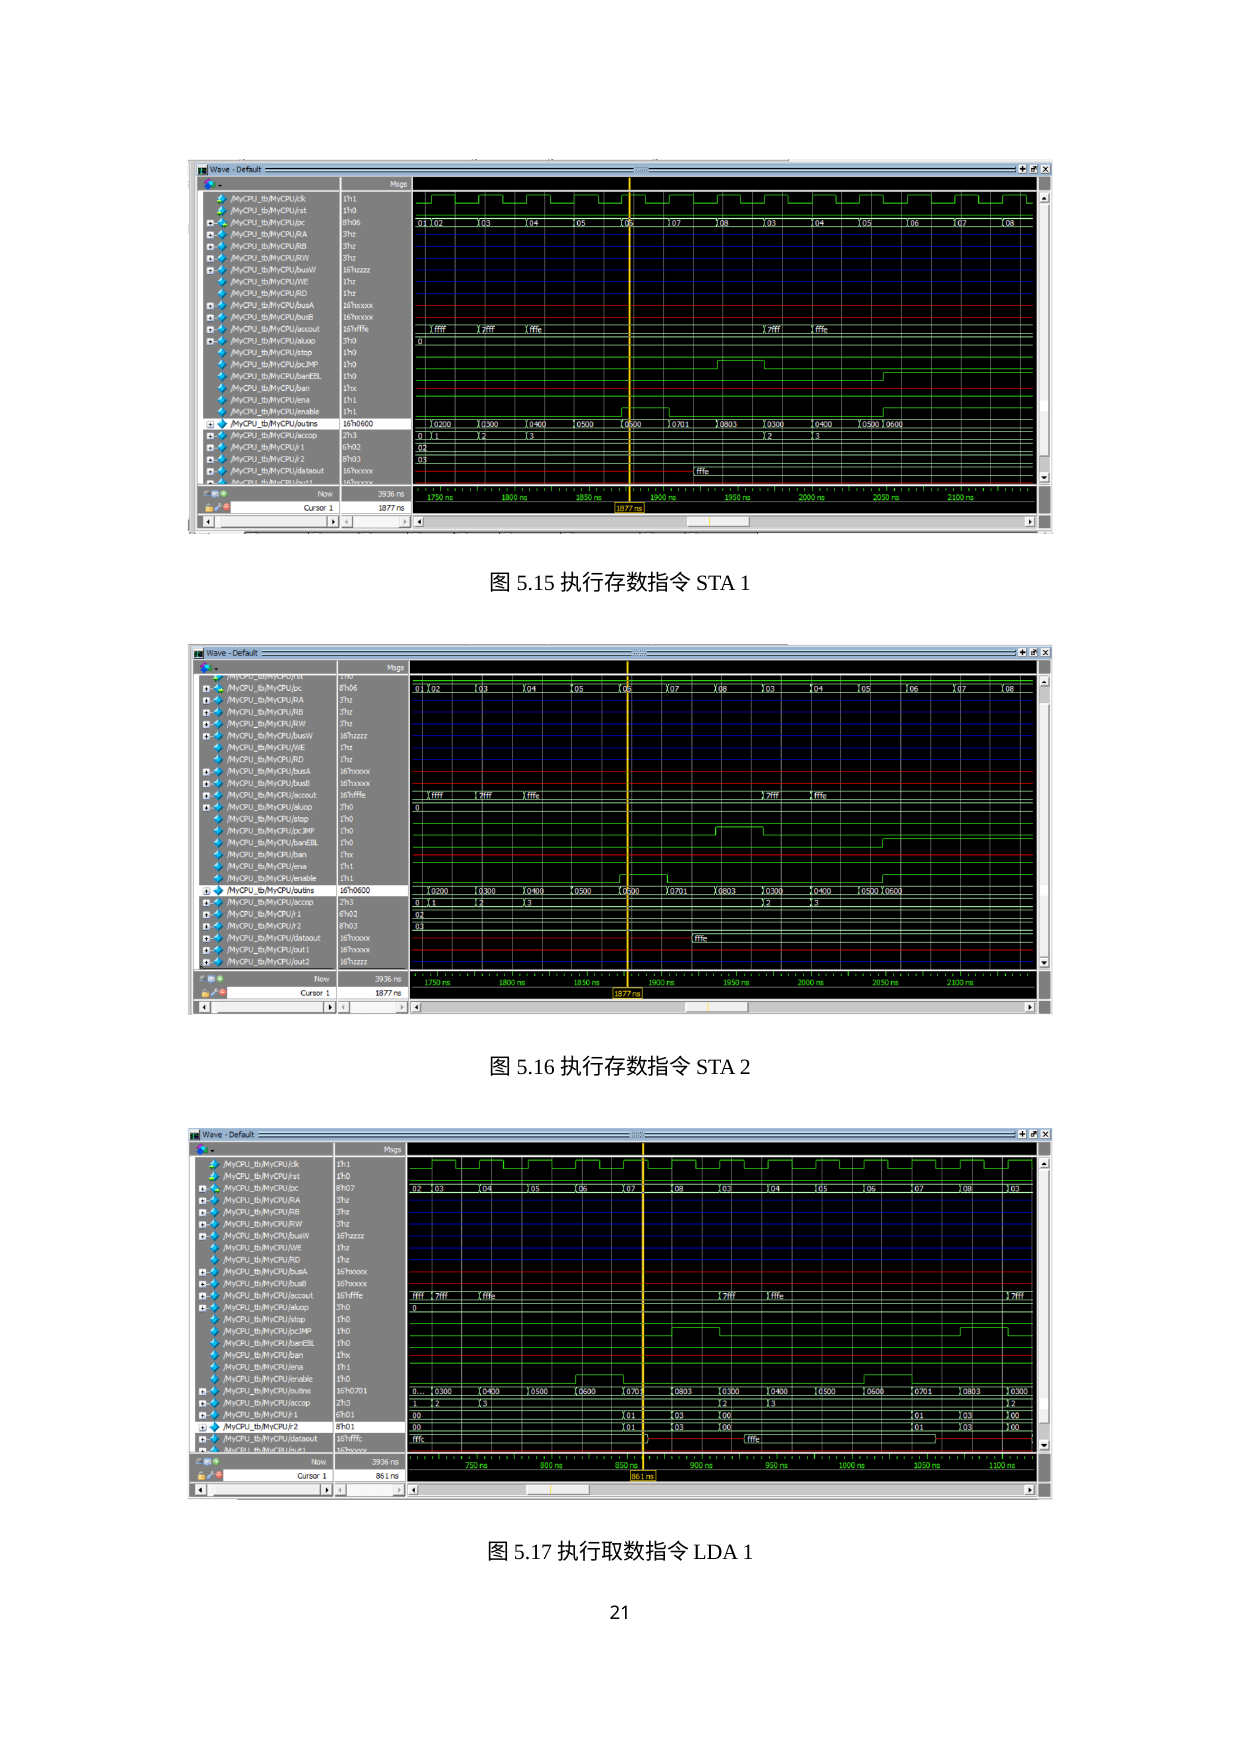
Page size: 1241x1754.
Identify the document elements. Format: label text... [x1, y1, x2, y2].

picture [187, 644, 1053, 1015]
picture [187, 1128, 1053, 1500]
picture [187, 159, 1053, 534]
